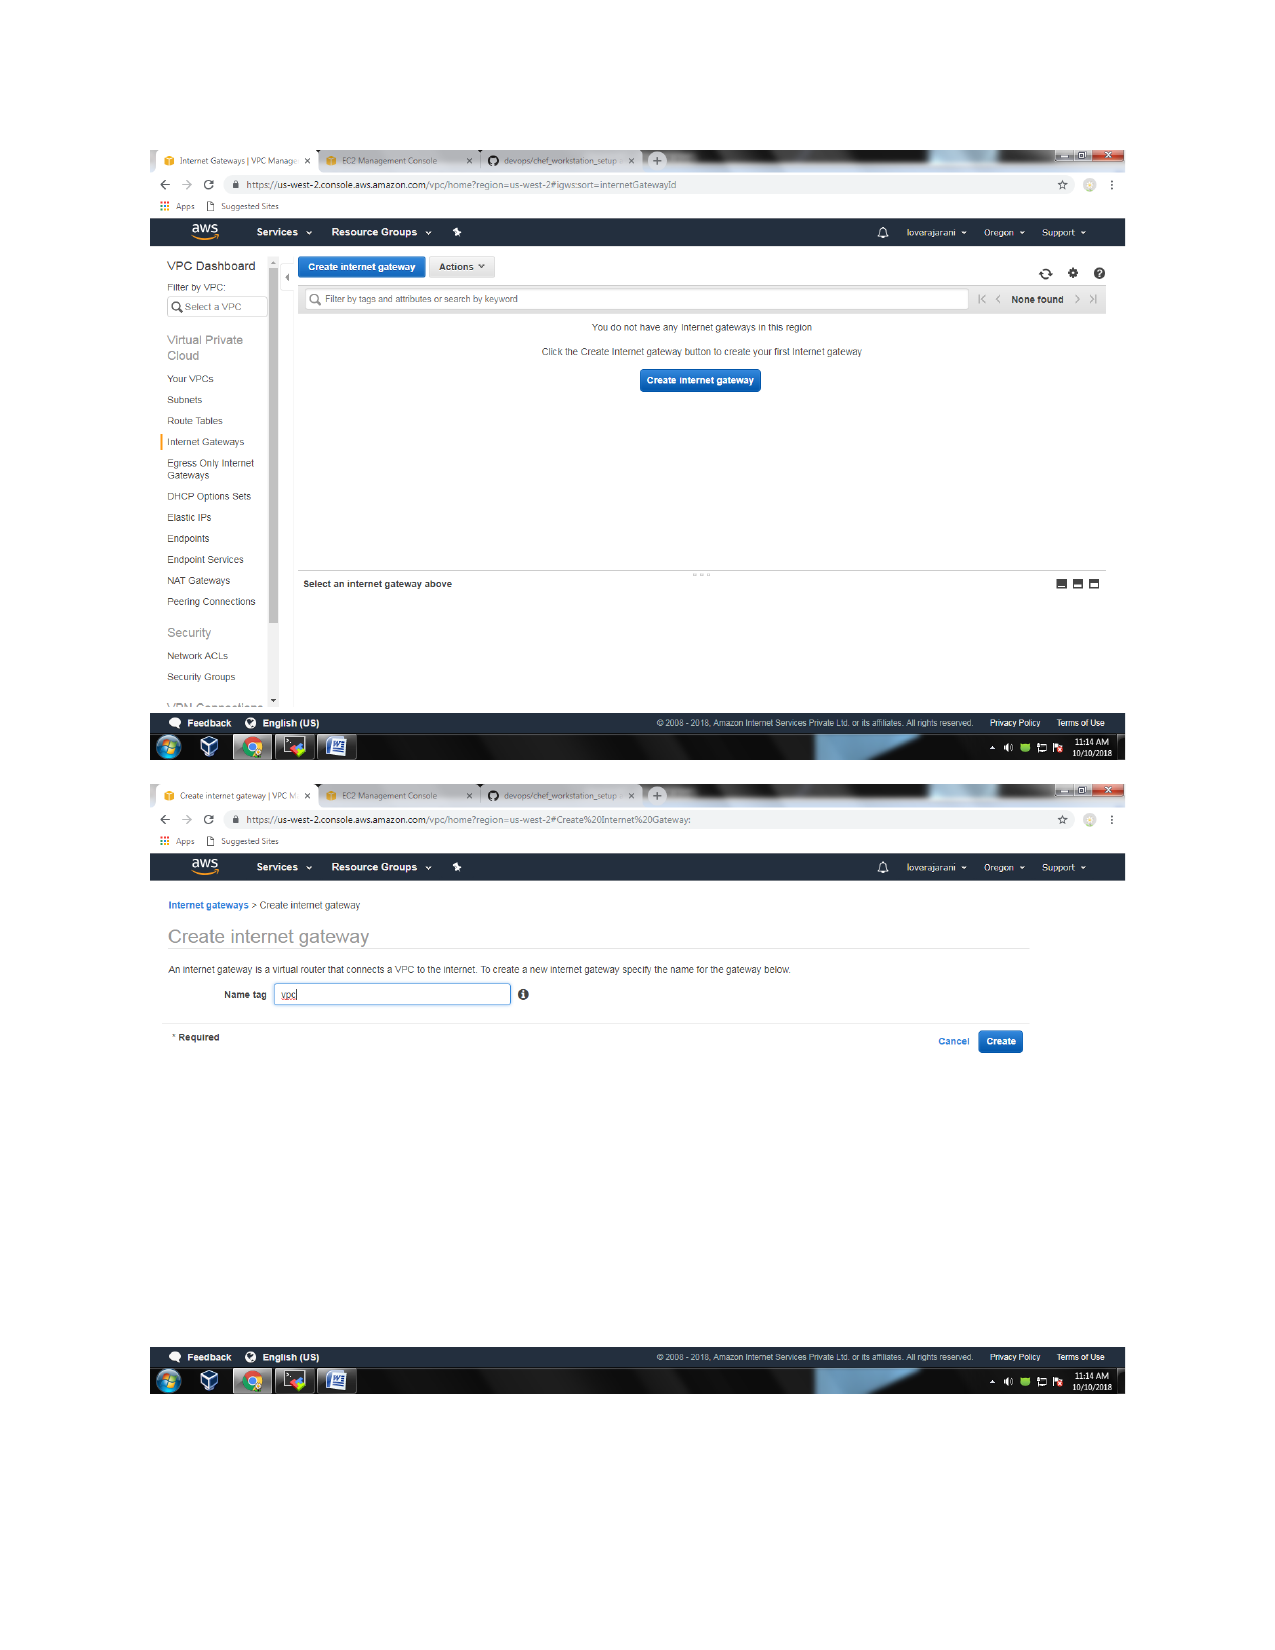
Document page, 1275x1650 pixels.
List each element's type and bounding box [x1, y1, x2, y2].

picture [150, 150, 1125, 760]
picture [150, 784, 1125, 1394]
